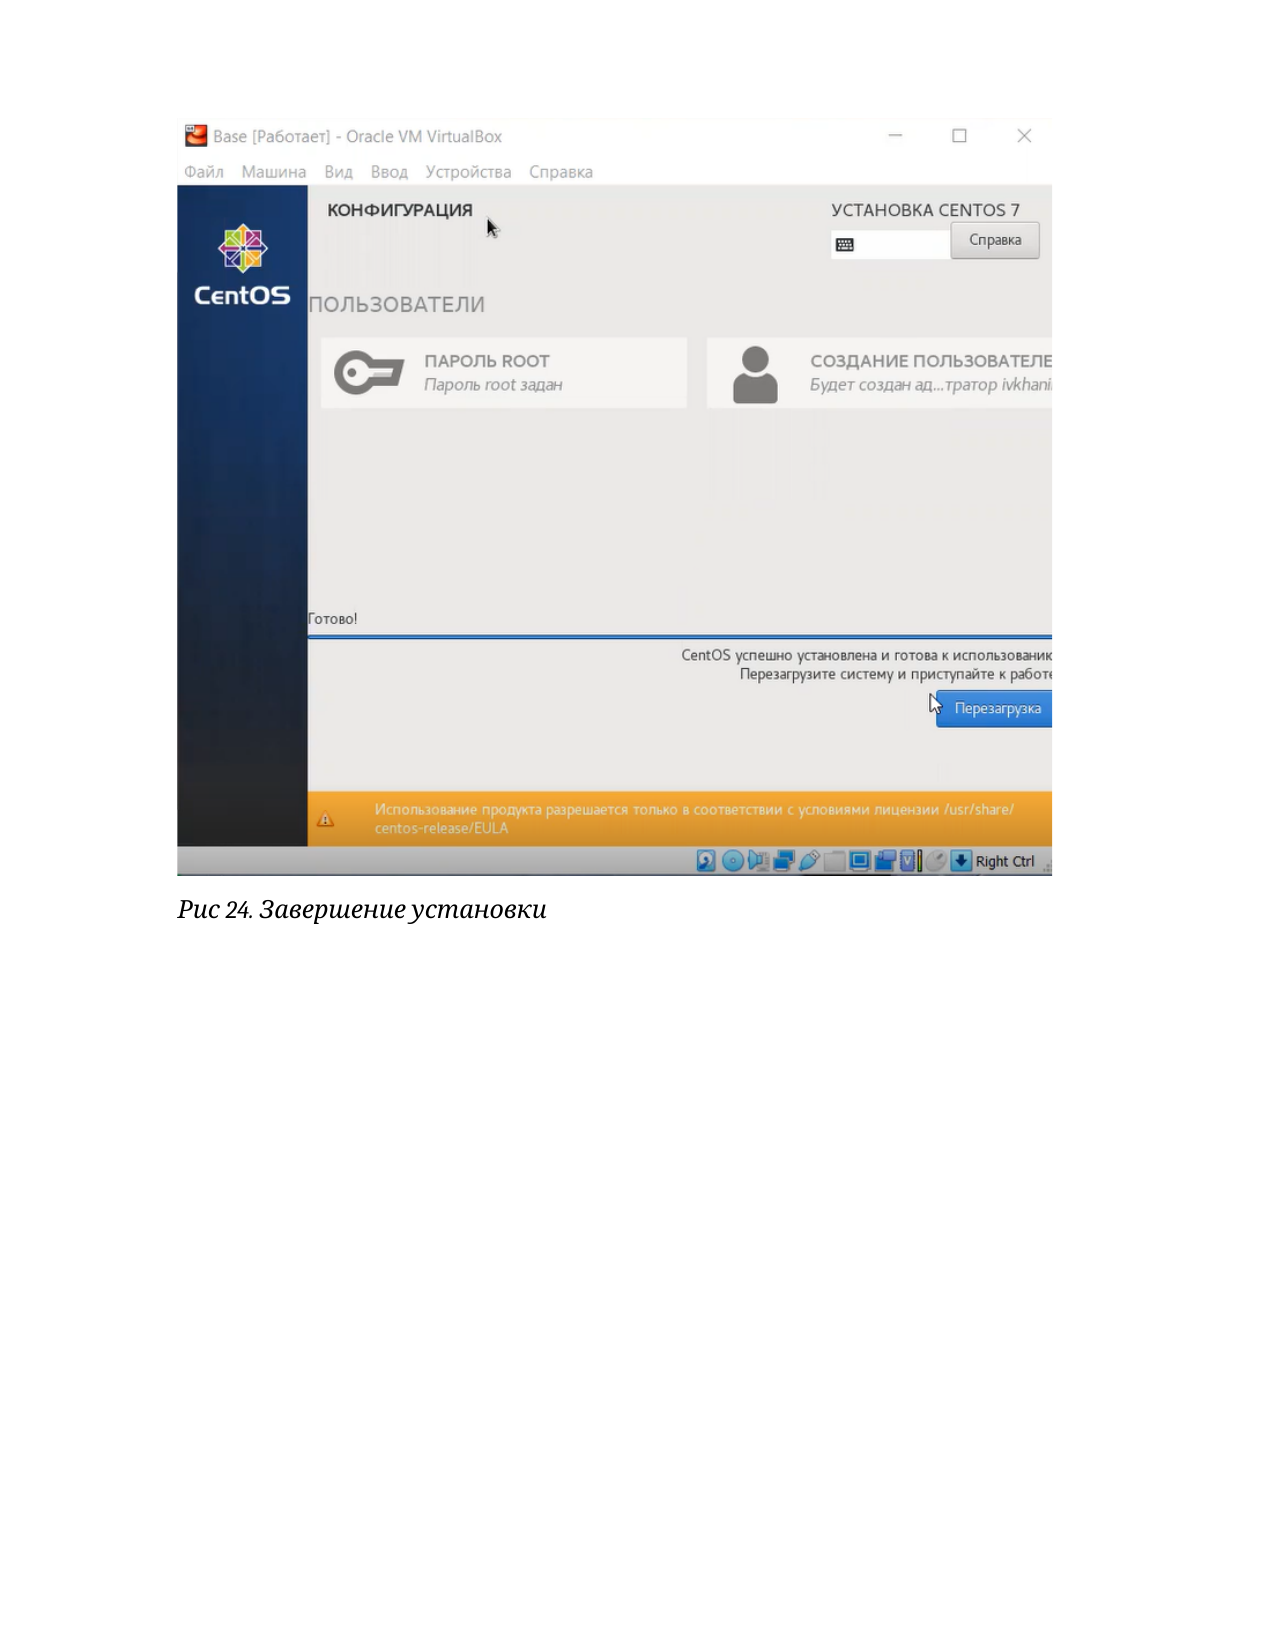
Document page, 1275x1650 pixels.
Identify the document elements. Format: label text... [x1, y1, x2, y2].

text Рис 24. Завершение установки [177, 896, 1186, 925]
picture [177, 118, 1053, 876]
